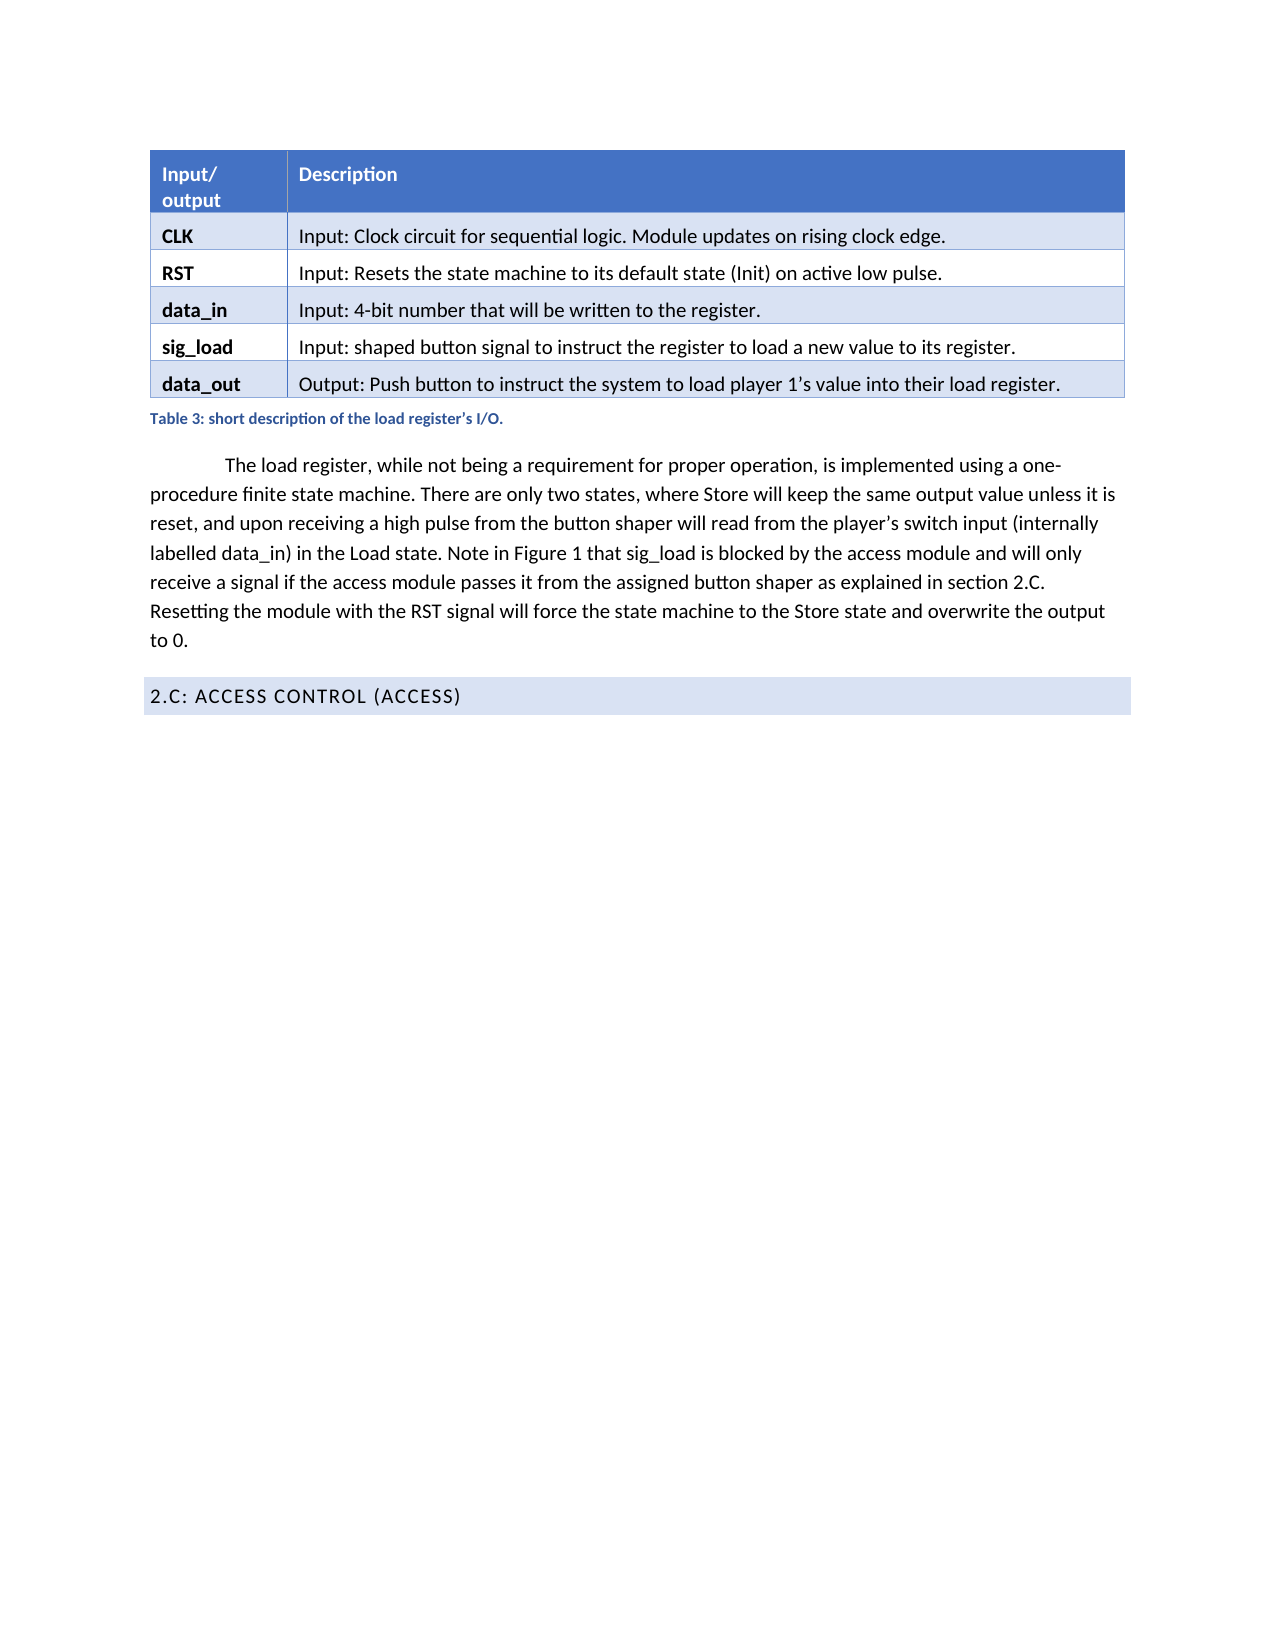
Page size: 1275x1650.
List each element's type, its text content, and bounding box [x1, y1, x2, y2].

subtitle 2.C: Access Control (access) [150, 684, 1125, 709]
table_cell Input: shaped button signal to instruct the register to load a new value to its register. [288, 324, 1124, 360]
table_header Description [288, 151, 1124, 212]
table_cell Input: Resets the state machine to its default state (Init) on active low pulse. [288, 250, 1124, 286]
table_cell data_out [151, 361, 287, 397]
table_cell sig_load [151, 324, 287, 360]
table_cell Input: Clock circuit for sequential logic. Module updates on rising clock edge. [288, 213, 1124, 249]
table_cell data_in [151, 287, 287, 323]
text The load register, while not being a requirement for proper operation, is implemented using a one-procedure finite state machine. There are only two states, where Store will keep the same output value unless it is reset, and upon receiving a high pulse from the button shaper will read from the player’s switch input (internally labelled data_in) in the Load state. Note in Figure 1 that sig_load is blocked by the access module and will only receive a signal if the access module passes it from the assigned button shaper as explained in section 2.C. Resetting the module with the RST signal will force the state machine to the Store state and overwrite the output to 0. [150, 452, 1125, 653]
table_cell Output: Push button to instruct the system to load player 1’s value into their load register. [288, 361, 1124, 397]
table_cell Input: 4-bit number that will be written to the register. [288, 287, 1124, 323]
table_cell RST [151, 250, 287, 286]
text Table 3: short description of the load register’s I/O. [150, 408, 1125, 428]
table_cell CLK [151, 213, 287, 249]
table_header Input/output [151, 151, 287, 212]
